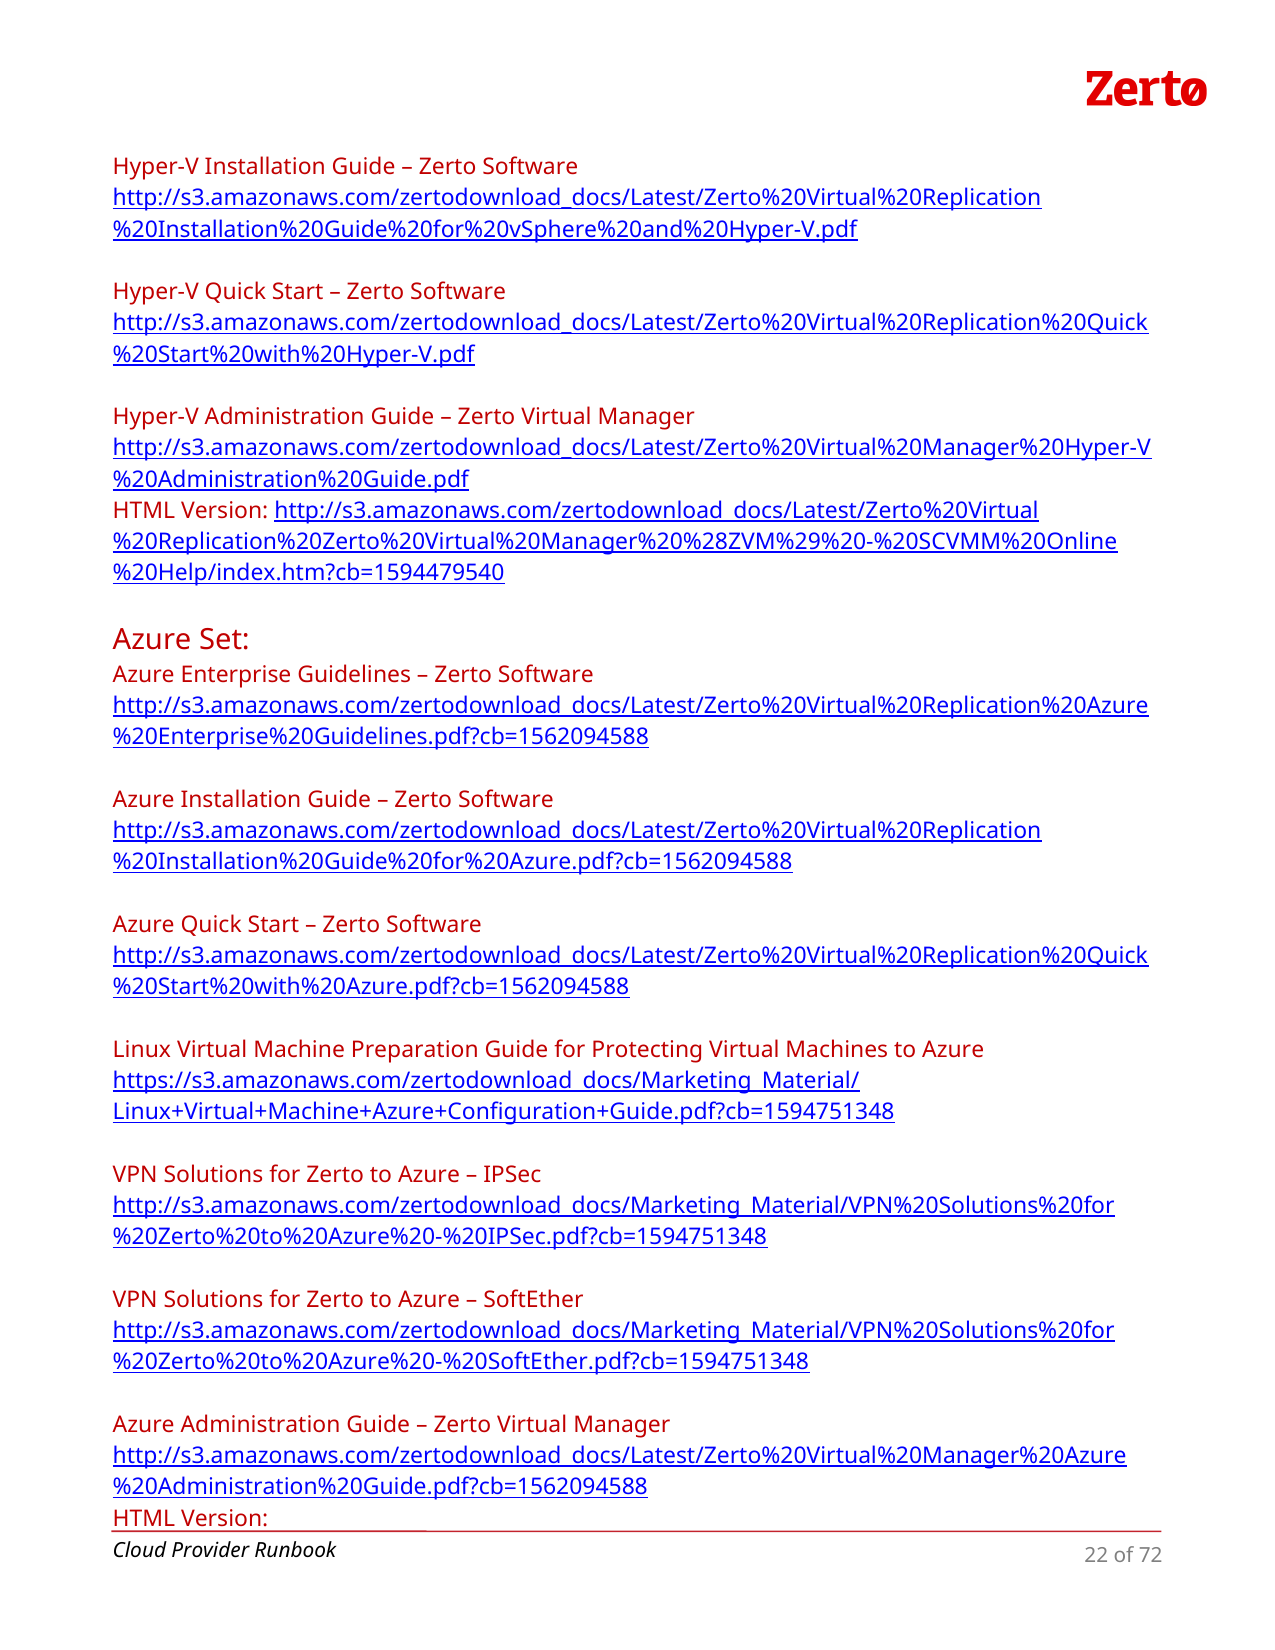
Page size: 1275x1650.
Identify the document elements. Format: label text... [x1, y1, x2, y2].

text Azure Installation Guide – Zerto Software [112, 783, 1162, 814]
text HTML Version: [112, 1501, 1162, 1533]
text Azure Enterprise Guidelines – Zerto Software [112, 658, 1162, 689]
text https://s3.amazonaws.com/zertodownload_docs/Marketing_Material/Linux+Virtual+Machine+Azure+Configuration+Guide.pdf?cb=1594751348 [112, 1064, 1162, 1126]
text http://s3.amazonaws.com/zertodownload_docs/Latest/Zerto%20Virtual%20Replication%20Azure%20Enterprise%20Guidelines.pdf?cb=1562094588 [112, 689, 1162, 751]
text Azure Quick Start – Zerto Software [112, 908, 1162, 939]
text HTML Version: http://s3.amazonaws.com/zertodownload_docs/Latest/Zerto%20Virtual%20Replication%20Zerto%20Virtual%20Manager%20%28ZVM%29%20-%20SCVMM%20Online%20Help/index.htm?cb=1594479540 [112, 494, 1162, 587]
text http://s3.amazonaws.com/zertodownload_docs/Marketing_Material/VPN%20Solutions%20for%20Zerto%20to%20Azure%20-%20SoftEther.pdf?cb=1594751348 [112, 1314, 1162, 1376]
text Azure Set: [112, 618, 1162, 658]
text Hyper-V Installation Guide – Zerto Software http://s3.amazonaws.com/zertodownload_docs/Latest/Zerto%20Virtual%20Replication%20Installation%20Guide%20for%20vSphere%20and%20Hyper-V.pdf [112, 150, 1162, 244]
text Hyper-V Administration Guide – Zerto Virtual Manager [112, 400, 1162, 431]
text Azure Administration Guide – Zerto Virtual Manager [112, 1408, 1162, 1439]
text http://s3.amazonaws.com/zertodownload_docs/Latest/Zerto%20Virtual%20Manager%20Hyper-V%20Administration%20Guide.pdf [112, 431, 1162, 494]
text http://s3.amazonaws.com/zertodownload_docs/Latest/Zerto%20Virtual%20Replication%20Quick%20Start%20with%20Hyper-V.pdf [112, 306, 1162, 369]
text http://s3.amazonaws.com/zertodownload_docs/Marketing_Material/VPN%20Solutions%20for%20Zerto%20to%20Azure%20-%20IPSec.pdf?cb=1594751348 [112, 1189, 1162, 1251]
text http://s3.amazonaws.com/zertodownload_docs/Latest/Zerto%20Virtual%20Replication%20Quick%20Start%20with%20Azure.pdf?cb=1562094588 [112, 939, 1162, 1001]
text http://s3.amazonaws.com/zertodownload_docs/Latest/Zerto%20Virtual%20Replication%20Installation%20Guide%20for%20Azure.pdf?cb=1562094588 [112, 814, 1162, 876]
text VPN Solutions for Zerto to Azure – IPSec [112, 1158, 1162, 1189]
text Hyper-V Quick Start – Zerto Software [112, 275, 1162, 306]
text http://s3.amazonaws.com/zertodownload_docs/Latest/Zerto%20Virtual%20Manager%20Azure%20Administration%20Guide.pdf?cb=1562094588 [112, 1439, 1162, 1501]
text Linux Virtual Machine Preparation Guide for Protecting Virtual Machines to Azure [112, 1033, 1162, 1064]
picture [1086, 71, 1207, 106]
text VPN Solutions for Zerto to Azure – SoftEther [112, 1283, 1162, 1314]
